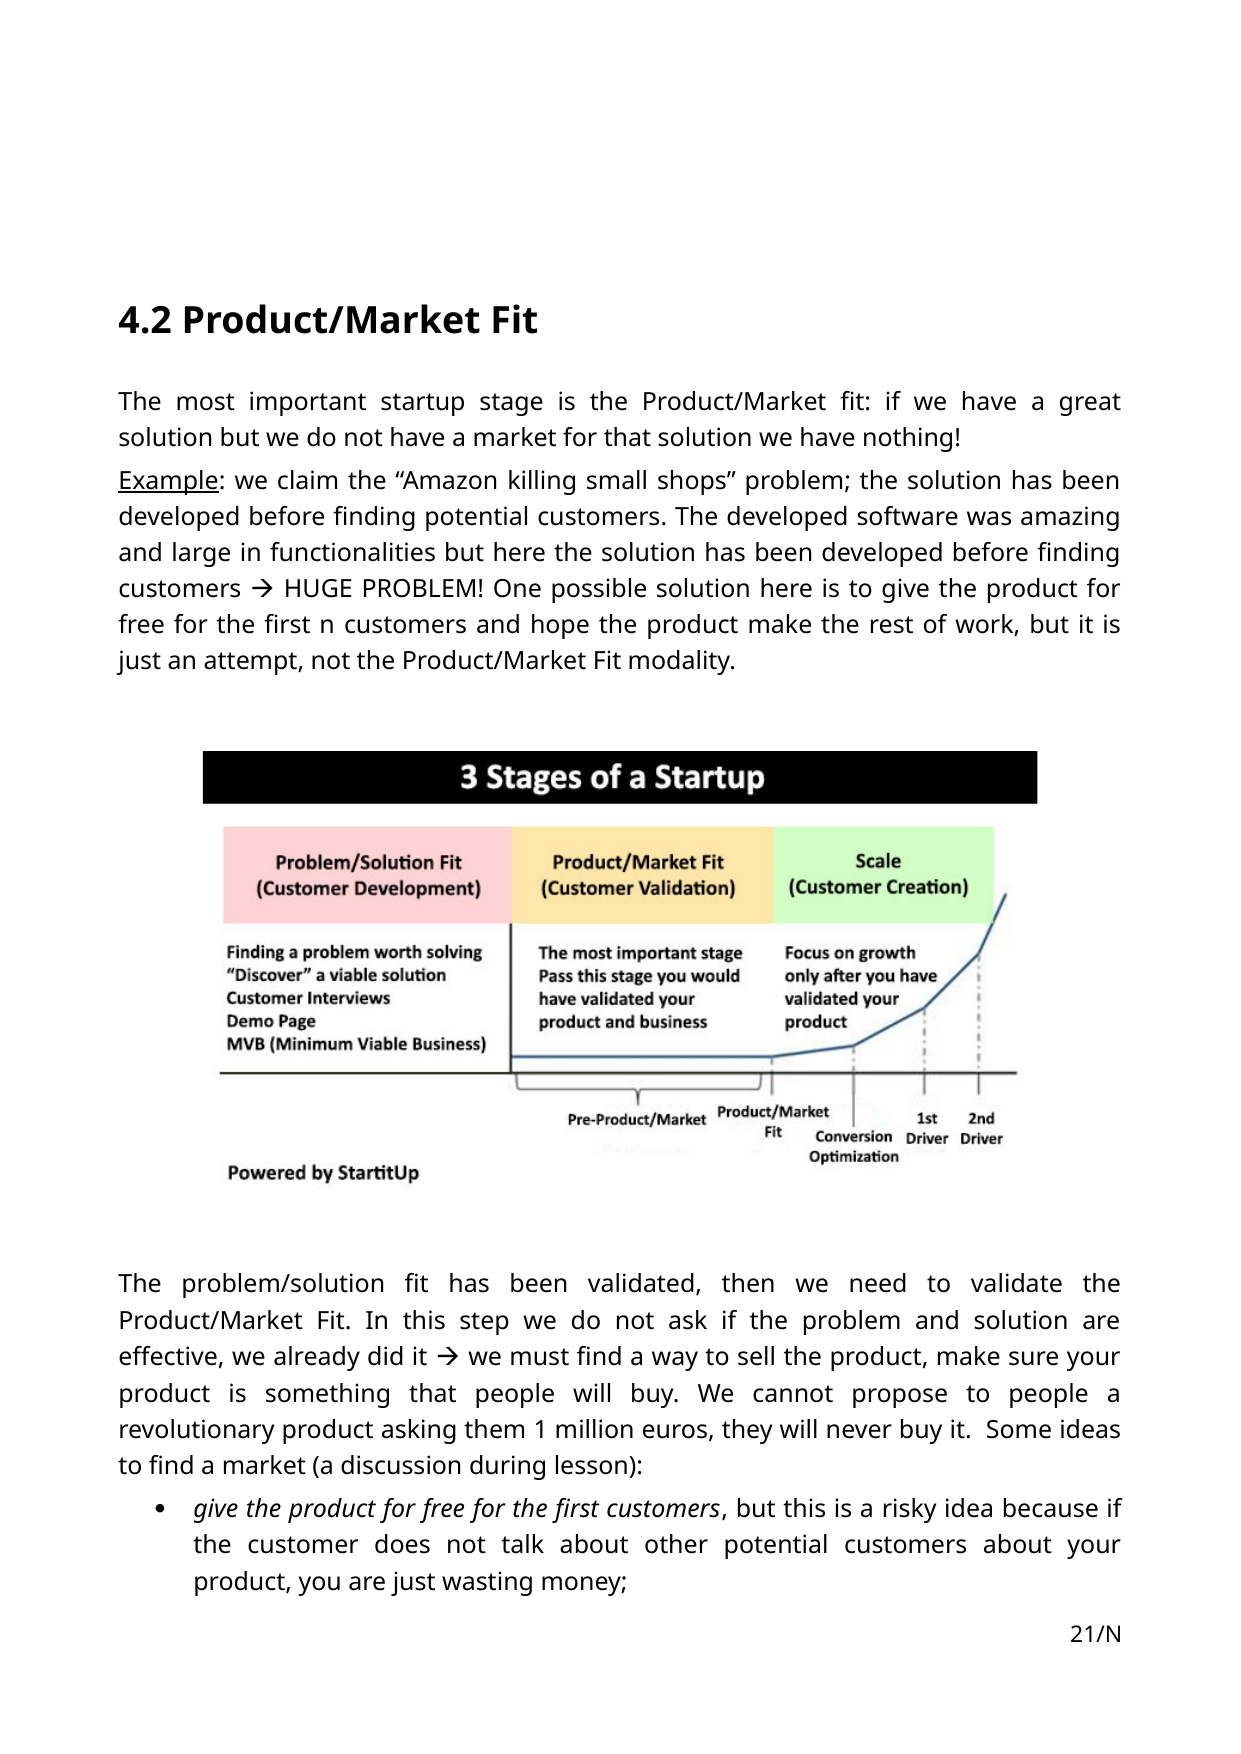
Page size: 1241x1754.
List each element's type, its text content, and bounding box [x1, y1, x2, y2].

text The problem/solution fit has been validated, then we need to validate the Product/Market Fit. In this step we do not ask if the problem and solution are effective, we already did it we must find a way to sell the product, make sure your product is something that people will buy. We cannot propose to people a revolutionary product asking them 1 million euros, they will never buy it. Some ideas to find a market (a discussion during lesson): [118, 1266, 1122, 1482]
text The most important startup stage is the Product/Market fit: if we have a great solution but we do not have a market for that solution we have nothing! [118, 384, 1122, 454]
list give the product for free for the first customers, but this is a risky idea because if the customer does not talk about other potential customers about your product, you are just wasting money; [156, 1491, 1122, 1597]
subtitle 4.2 Product/Market Fit [118, 293, 1122, 344]
text Example: we claim the “Amazon killing small shops” problem; the solution has been developed before finding potential customers. The developed software was amazing and large in functionalities but here the solution has been developed before finding customers HUGE PROBLEM! One possible solution here is to give the product for free for the first n customers and hope the product make the rest of work, but it is just an attempt, not the Product/Market Fit modality. [118, 463, 1122, 677]
